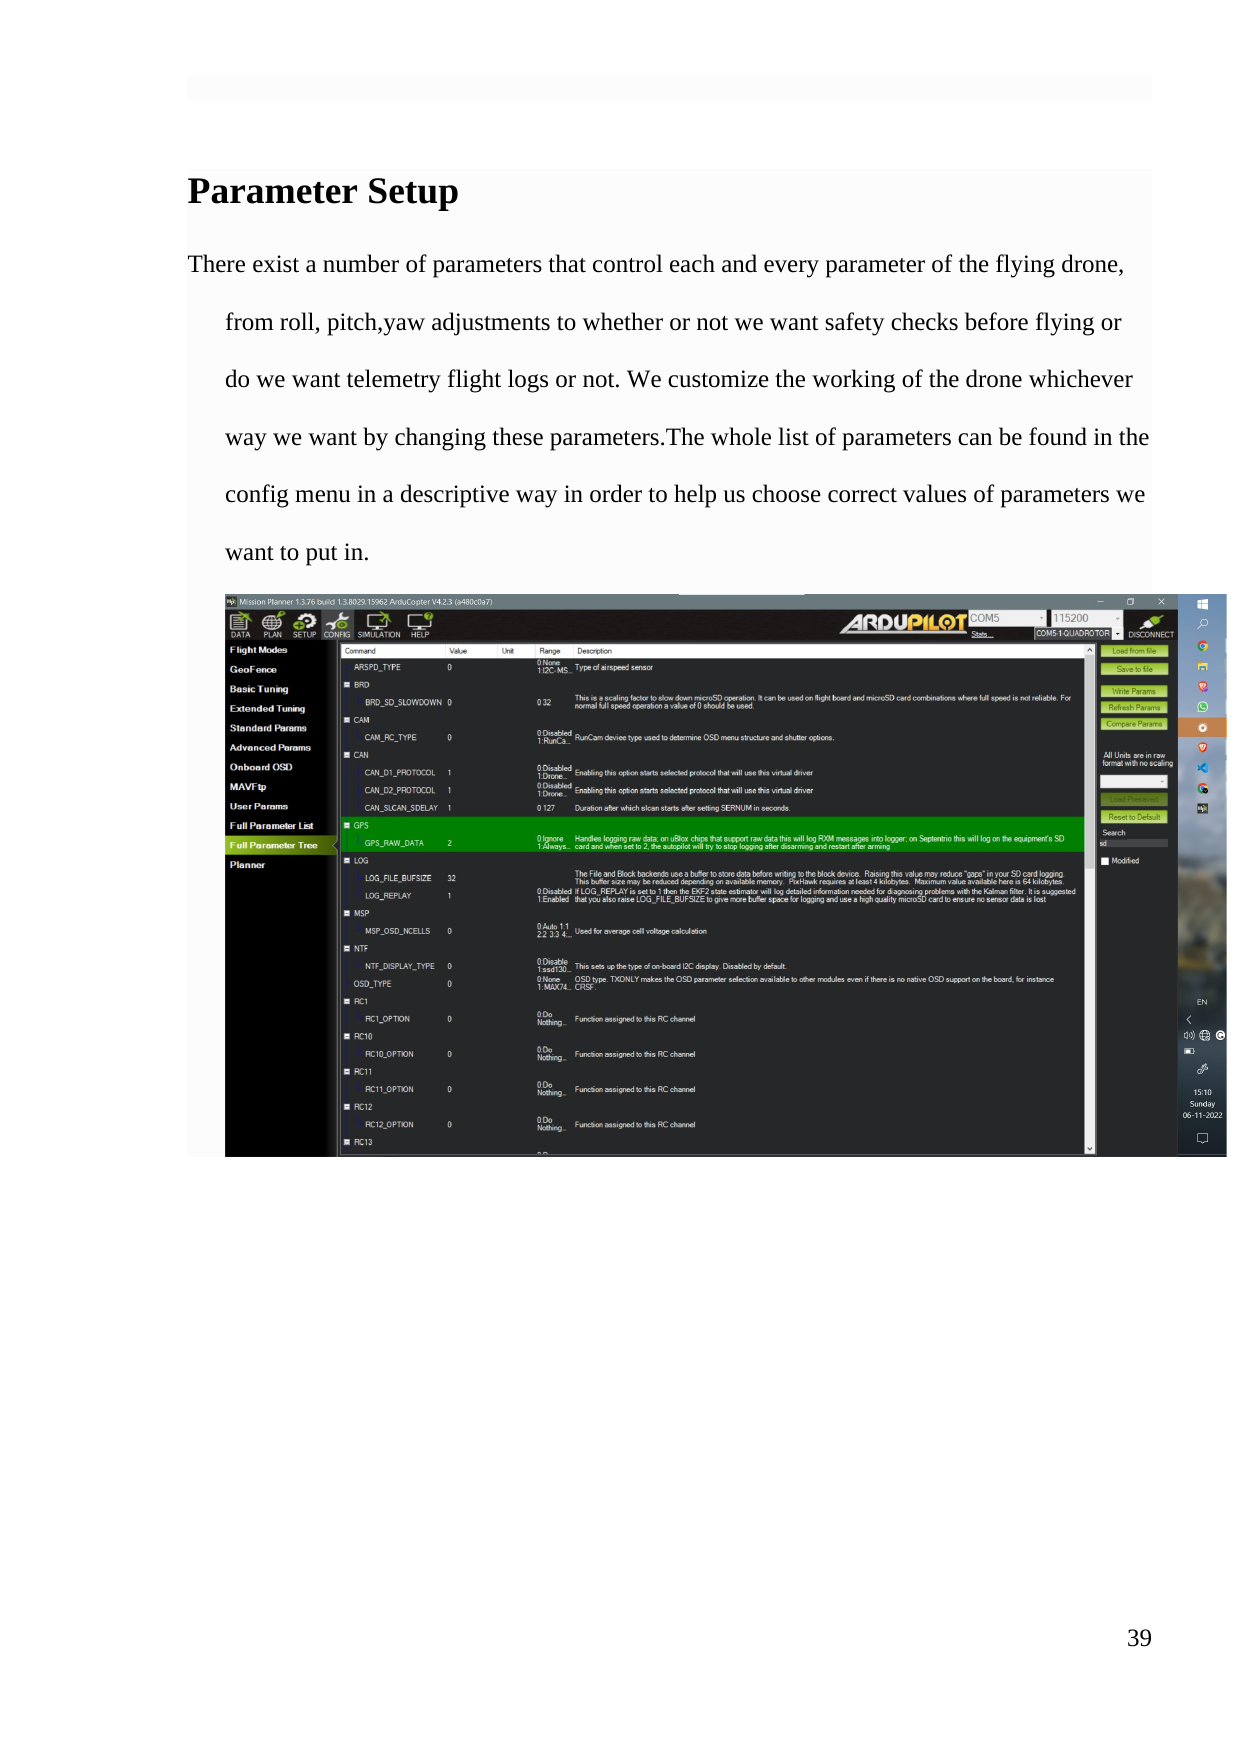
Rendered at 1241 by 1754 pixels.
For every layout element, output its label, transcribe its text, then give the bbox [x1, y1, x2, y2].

picture [225, 594, 1227, 1157]
subtitle Parameter Setup [187, 169, 1152, 212]
